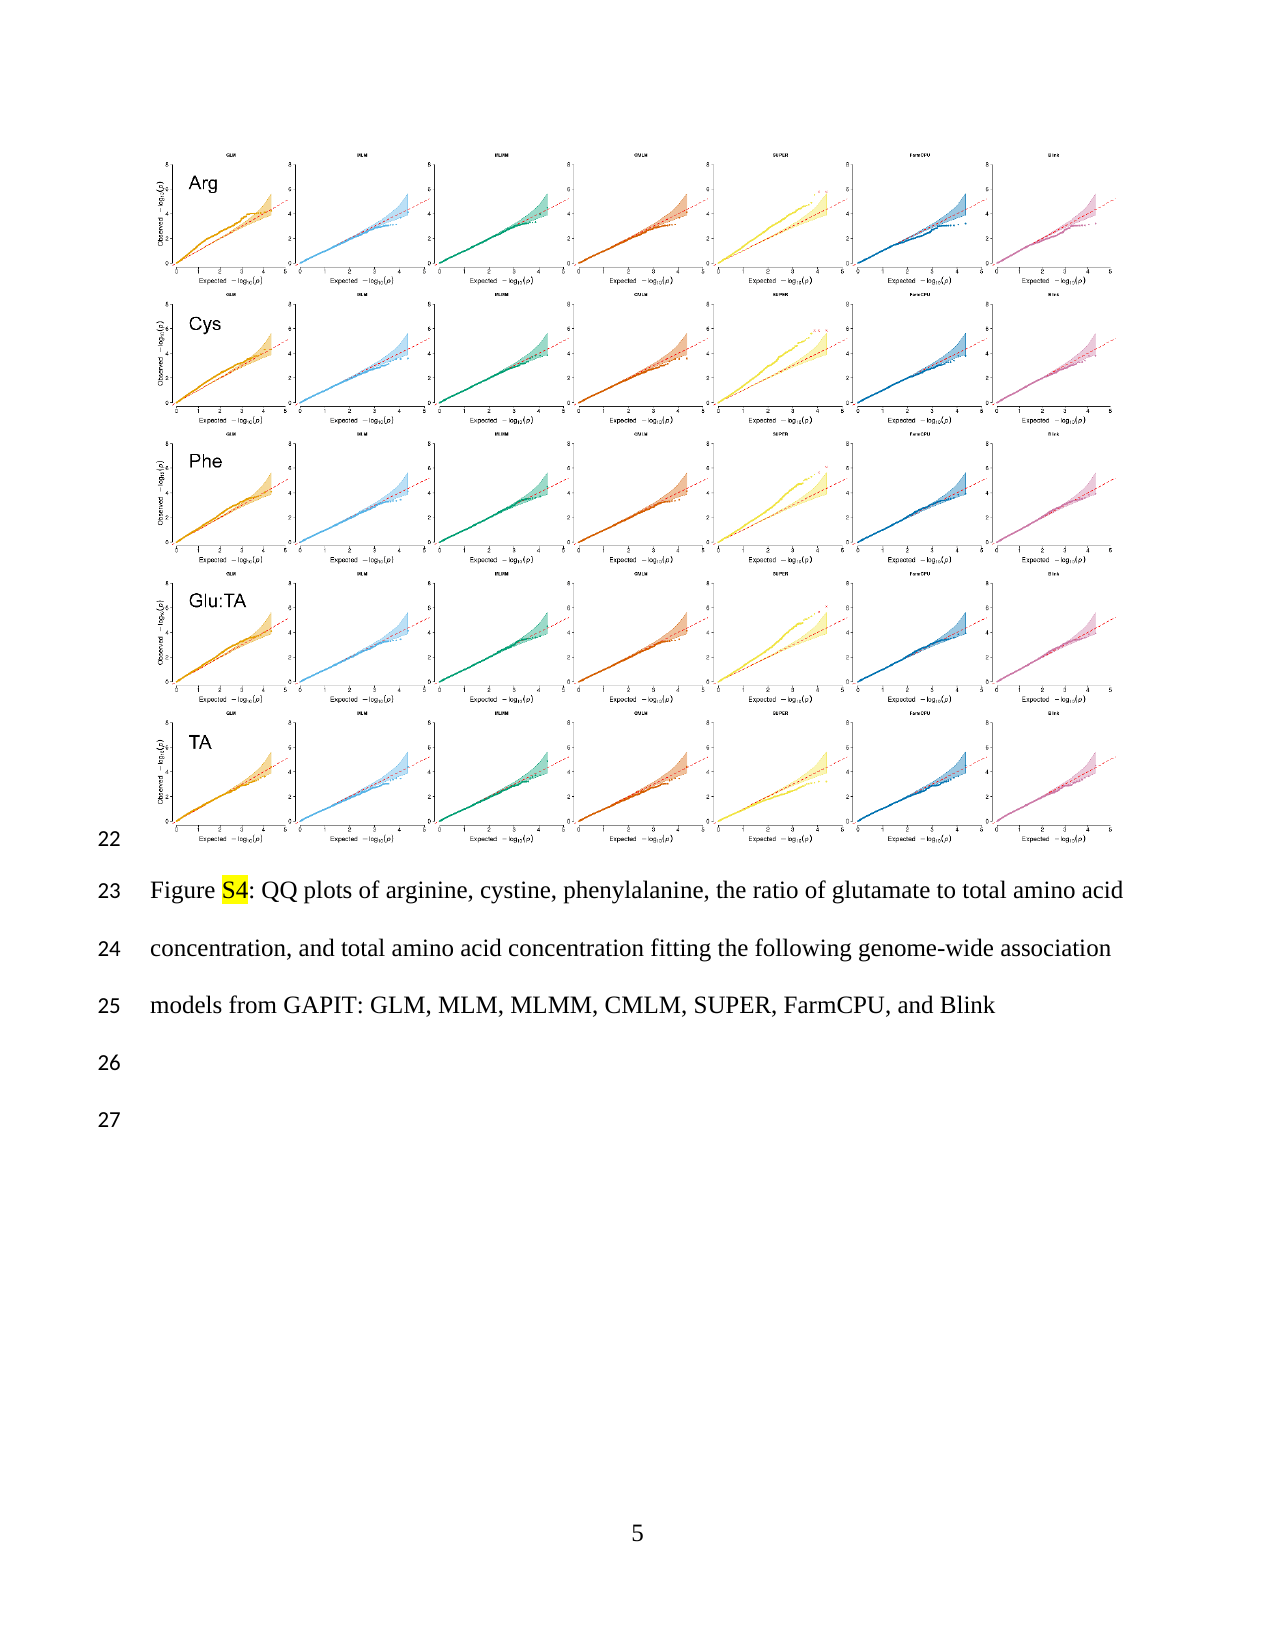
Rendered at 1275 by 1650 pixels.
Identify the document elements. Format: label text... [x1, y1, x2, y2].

text Figure S4: QQ plots of arginine, cystine, phenylalanine, the ratio of glutamate to total amino acid concentration, and total amino acid concentration fitting the following genome-wide association models from GAPIT: GLM, MLM, MLMM, CMLM, SUPER, FarmCPU, and Blink [150, 875, 1125, 1019]
picture [150, 150, 1125, 847]
